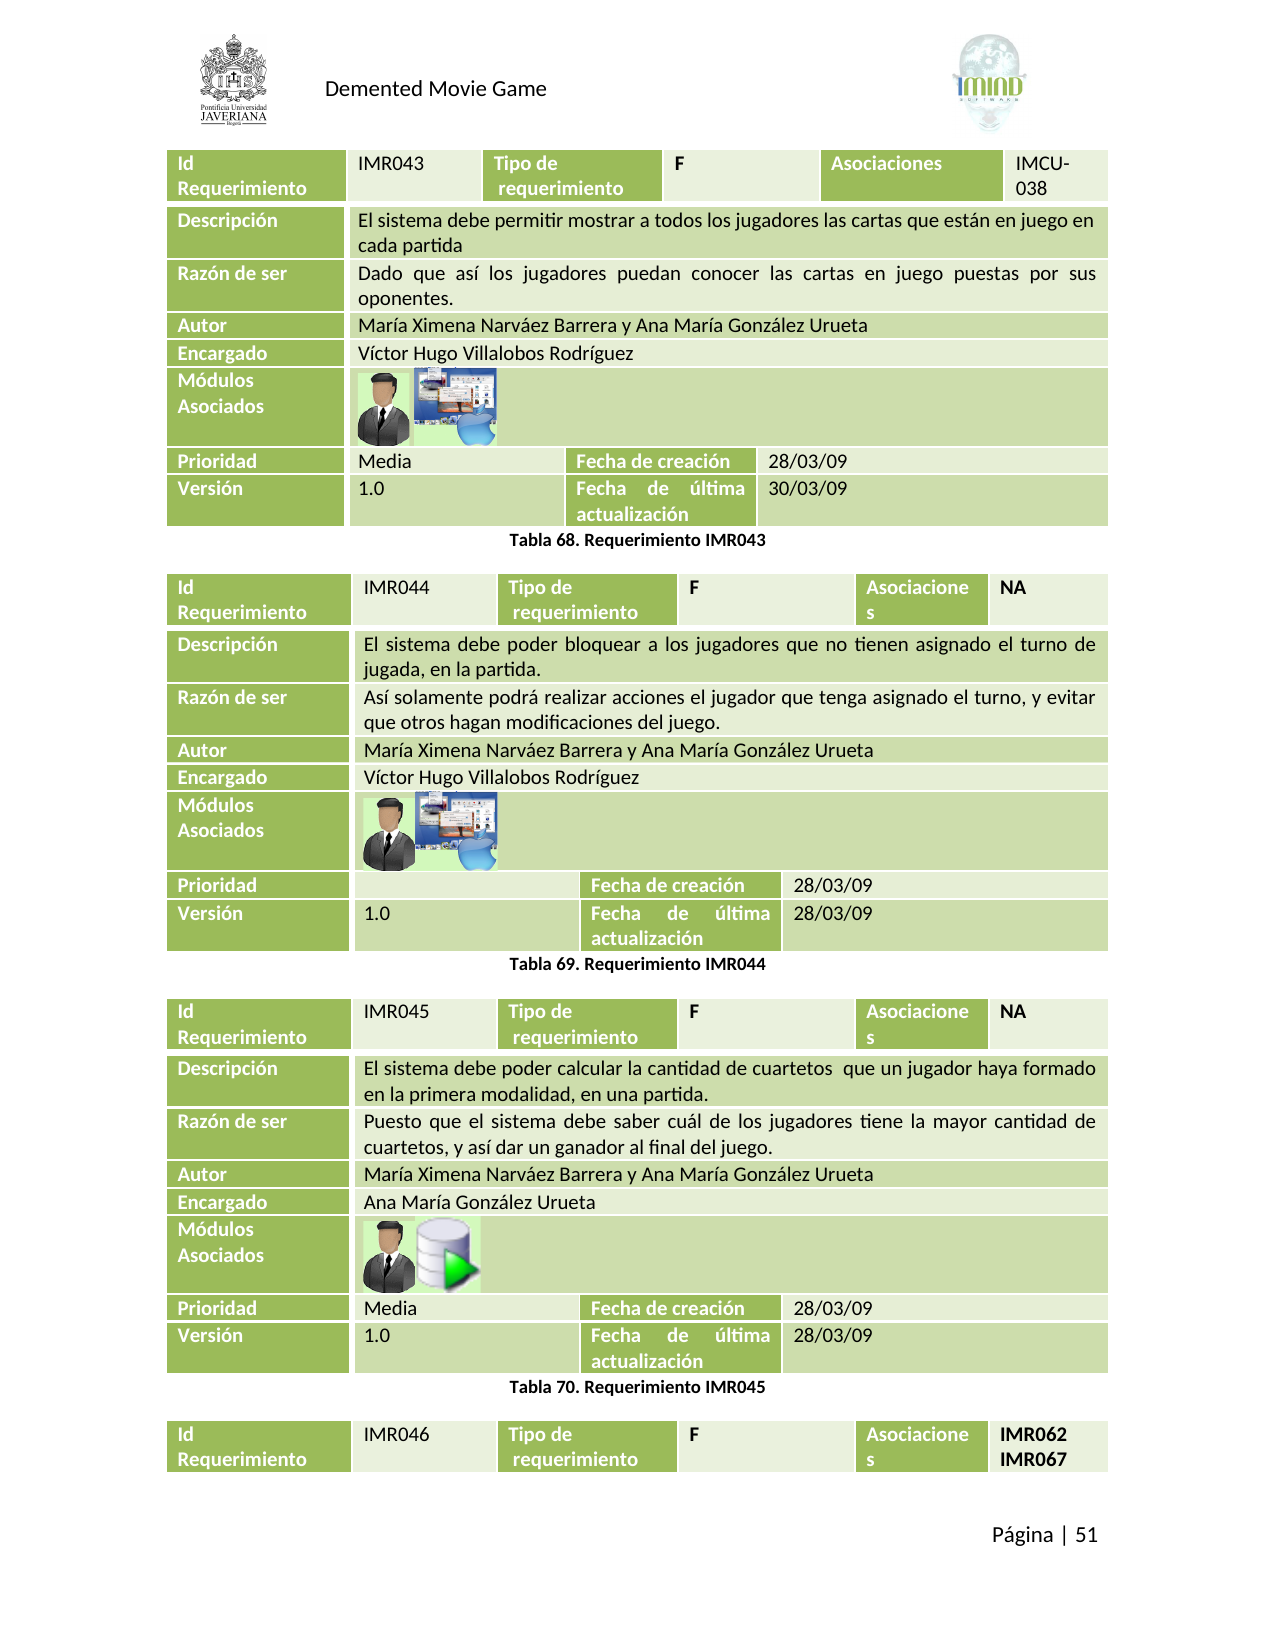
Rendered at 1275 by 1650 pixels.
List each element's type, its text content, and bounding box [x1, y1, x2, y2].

table_cell Módulos Asociados [167, 368, 344, 446]
picture [414, 367, 497, 446]
table_cell Prioridad [167, 448, 344, 473]
table_header IMR043 [348, 150, 481, 201]
table_cell Encargado [167, 340, 344, 366]
table_cell [355, 872, 579, 898]
table_header Id Requerimiento [167, 150, 346, 201]
table_header F [679, 999, 854, 1049]
table_header NA [990, 574, 1108, 625]
table_cell [498, 792, 1108, 870]
table_cell María Ximena Narváez Barrera y Ana María González Urueta [350, 313, 1108, 338]
table_cell Módulos Asociados [167, 792, 349, 870]
picture [951, 34, 1033, 138]
table_cell 30/03/09 [758, 475, 1108, 526]
table_header NA [990, 999, 1108, 1049]
text Tabla 70. Requerimiento IMR045 [177, 1375, 1098, 1398]
table_header F [679, 574, 854, 625]
table_cell Prioridad [167, 1295, 349, 1320]
text Tabla 69. Requerimiento IMR044 [177, 953, 1098, 976]
table_cell Versión [167, 1323, 349, 1373]
table_cell Media [350, 448, 564, 473]
table_header Tipo de requerimiento [483, 150, 662, 201]
table_header Asociaciones [821, 150, 1003, 201]
table_header IMR045 [353, 999, 496, 1049]
table_header Tipo de requerimiento [498, 1421, 677, 1472]
picture [357, 373, 410, 446]
table_cell Prioridad [167, 872, 349, 898]
table_header IMR046 [353, 1421, 496, 1472]
table_cell Versión [167, 900, 349, 951]
table_cell El sistema debe permitir mostrar a todos los jugadores las cartas que están en juego en cada partida [350, 207, 1108, 258]
table_header IMCU-038 [1005, 150, 1108, 201]
table_cell [355, 792, 415, 870]
table_cell Autor [167, 1161, 349, 1187]
picture [200, 34, 267, 126]
table_cell Encargado [167, 1189, 349, 1214]
table_cell Media [355, 1295, 579, 1320]
table_cell Razón de ser [167, 260, 344, 311]
text Tabla 68. Requerimiento IMR043 [177, 528, 1098, 551]
table_cell 28/03/09 [783, 1295, 1108, 1320]
table_cell 28/03/09 [783, 1323, 1108, 1373]
table_cell 28/03/09 [783, 900, 1108, 951]
table_cell [350, 368, 414, 446]
table_cell Puesto que el sistema debe saber cuál de los jugadores tiene la mayor cantidad de cuartetos, y así dar un ganador al final del juego. [355, 1109, 1108, 1159]
table_cell Versión [167, 475, 344, 526]
table_cell 28/03/09 [783, 872, 1108, 898]
table_header Asociaciones [856, 999, 988, 1049]
table_cell Dado que así los jugadores puedan conocer las cartas en juego puestas por sus oponentes. [350, 260, 1108, 311]
table_header Asociaciones [856, 1421, 988, 1472]
table_cell El sistema debe poder bloquear a los jugadores que no tienen asignado el turno de jugada, en la partida. [355, 631, 1108, 682]
table_cell Descripción [167, 207, 344, 258]
table_cell María Ximena Narváez Barrera y Ana María González Urueta [355, 737, 1108, 762]
table_cell Descripción [167, 1056, 349, 1106]
table_cell Así solamente podrá realizar acciones el jugador que tenga asignado el turno, y evitar que otros hagan modificaciones del juego. [355, 684, 1108, 735]
table_header IMR044 [353, 574, 496, 625]
table_cell Encargado [167, 765, 349, 790]
table_cell Módulos Asociados [167, 1216, 349, 1293]
table_cell Víctor Hugo Villalobos Rodríguez [355, 765, 1108, 790]
table_cell 1.0 [355, 900, 579, 951]
table_cell María Ximena Narváez Barrera y Ana María González Urueta [355, 1161, 1108, 1187]
table_cell El sistema debe poder calcular la cantidad de cuartetos que un jugador haya formado en la primera modalidad, en una partida. [355, 1056, 1108, 1106]
table_cell Razón de ser [167, 684, 349, 735]
table_header F [679, 1421, 854, 1472]
table_cell Ana María González Urueta [355, 1189, 1108, 1214]
table_cell 1.0 [350, 475, 564, 526]
table_cell Fecha de última actualización [581, 1323, 781, 1373]
table_cell Fecha de última actualización [581, 900, 781, 951]
table_header Asociaciones [856, 574, 988, 625]
table_header F [664, 150, 819, 201]
table_cell 28/03/09 [758, 448, 1108, 473]
table_cell [497, 368, 1108, 446]
table_cell 1.0 [355, 1323, 579, 1373]
table_cell Víctor Hugo Villalobos Rodríguez [350, 340, 1108, 366]
table_cell Fecha de creación [580, 872, 781, 898]
table_header Tipo de requerimiento [498, 999, 677, 1049]
table_cell Fecha de creación [566, 448, 756, 473]
table_header Id Requerimiento [167, 1421, 351, 1472]
picture [363, 791, 498, 871]
table_cell Razón de ser [167, 1109, 349, 1159]
table_cell Descripción [167, 631, 349, 682]
table_cell Autor [167, 313, 344, 338]
table_cell [355, 1216, 415, 1293]
table_header IMR062 IMR067 [990, 1421, 1108, 1472]
table_header Tipo de requerimiento [498, 574, 677, 625]
table_cell Fecha de creación [580, 1295, 781, 1320]
table_cell Autor [167, 737, 349, 762]
picture [363, 1216, 481, 1293]
table_header Id Requerimiento [167, 999, 351, 1049]
table_cell Fecha de última actualización [566, 475, 756, 526]
table_cell [481, 1216, 1108, 1293]
